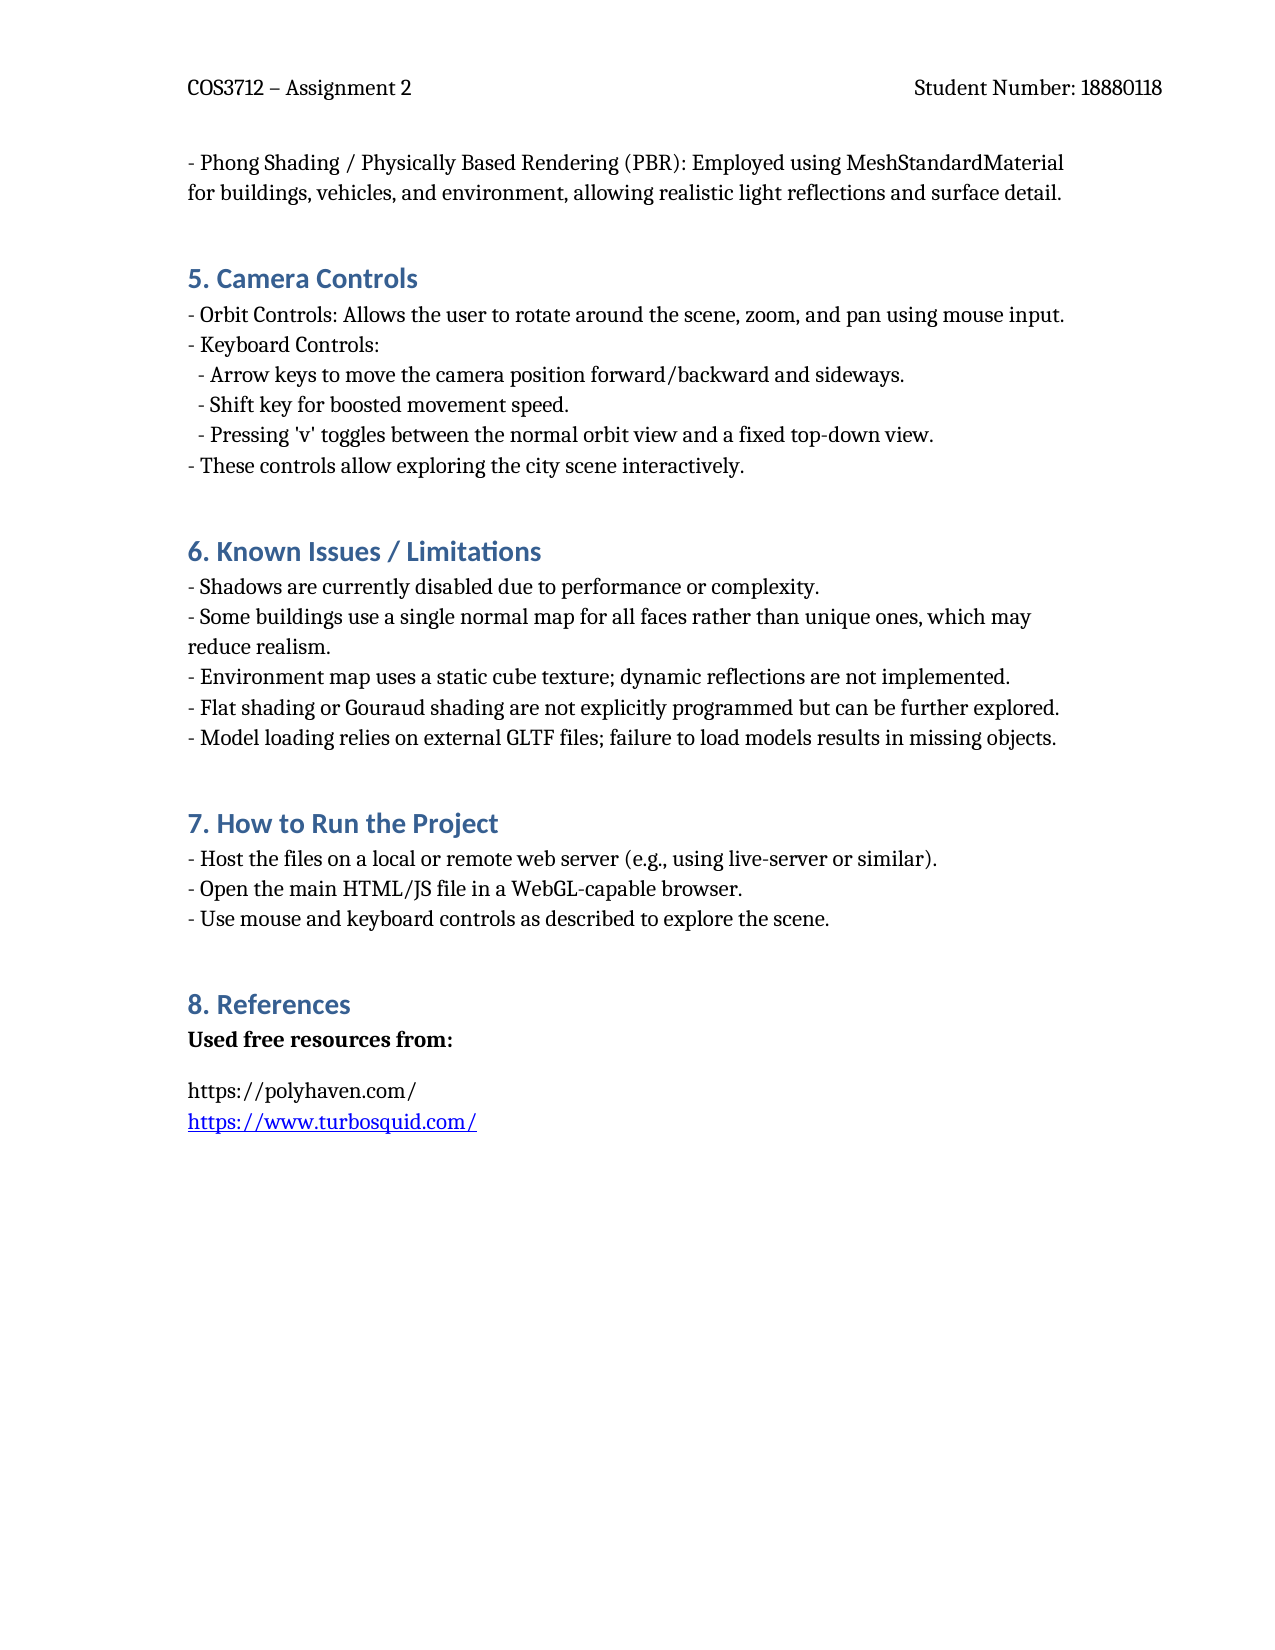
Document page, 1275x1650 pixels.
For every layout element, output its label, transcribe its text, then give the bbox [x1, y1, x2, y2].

subtitle 5. Camera Controls [187, 260, 1087, 296]
text - Orbit Controls: Allows the user to rotate around the scene, zoom, and pan using mouse input. - Keyboard Controls: - Arrow keys to move the camera position forward/backward and sideways. - Shift key for boosted movement speed. - Pressing 'v' toggles between the normal orbit view and a fixed top-down view. - These controls allow exploring the city scene interactively. [187, 301, 1087, 479]
subtitle 7. How to Run the Project [187, 805, 1087, 840]
subtitle 6. Known Issues / Limitations [187, 533, 1087, 568]
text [187, 150, 1087, 207]
subtitle 8. References [187, 986, 1087, 1022]
text - Shadows are currently disabled due to performance or complexity. - Some buildings use a single normal map for all faces rather than unique ones, which may reduce realism. - Environment map uses a static cube texture; dynamic reflections are not implemented. - Flat shading or Gouraud shading are not explicitly programmed but can be further explored. - Model loading relies on external GLTF files; failure to load models results in missing objects. [187, 573, 1087, 751]
text https://polyhaven.com/ https://www.turbosquid.com/ [187, 1078, 1087, 1135]
text Used free resources from: [187, 1027, 1087, 1054]
text - Host the files on a local or remote web server (e.g., using live-server or similar). - Open the main HTML/JS file in a WebGL-capable browser. - Use mouse and keyboard controls as described to explore the scene. [187, 846, 1087, 932]
